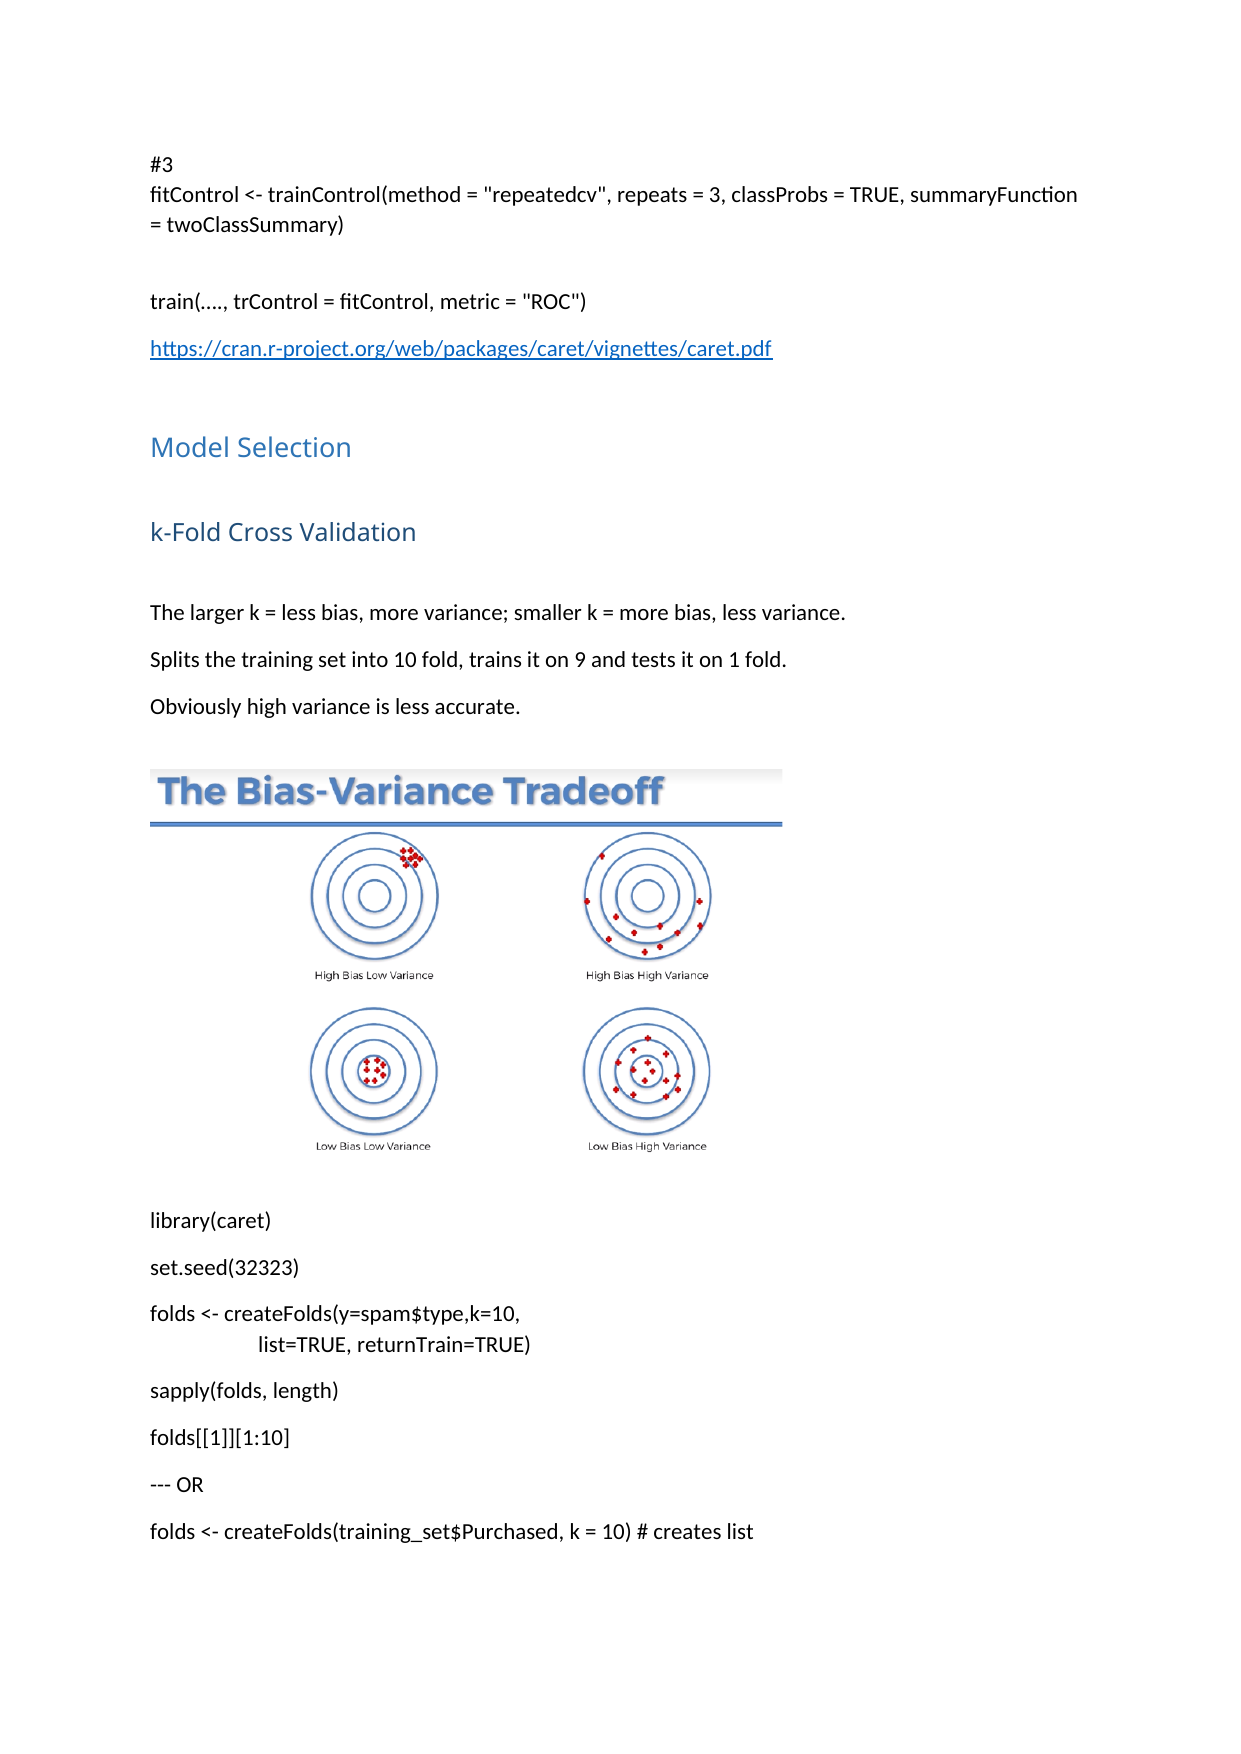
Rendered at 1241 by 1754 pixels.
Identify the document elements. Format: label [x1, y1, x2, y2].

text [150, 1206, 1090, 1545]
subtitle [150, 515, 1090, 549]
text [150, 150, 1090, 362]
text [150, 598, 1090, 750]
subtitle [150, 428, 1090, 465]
picture [150, 769, 783, 1157]
